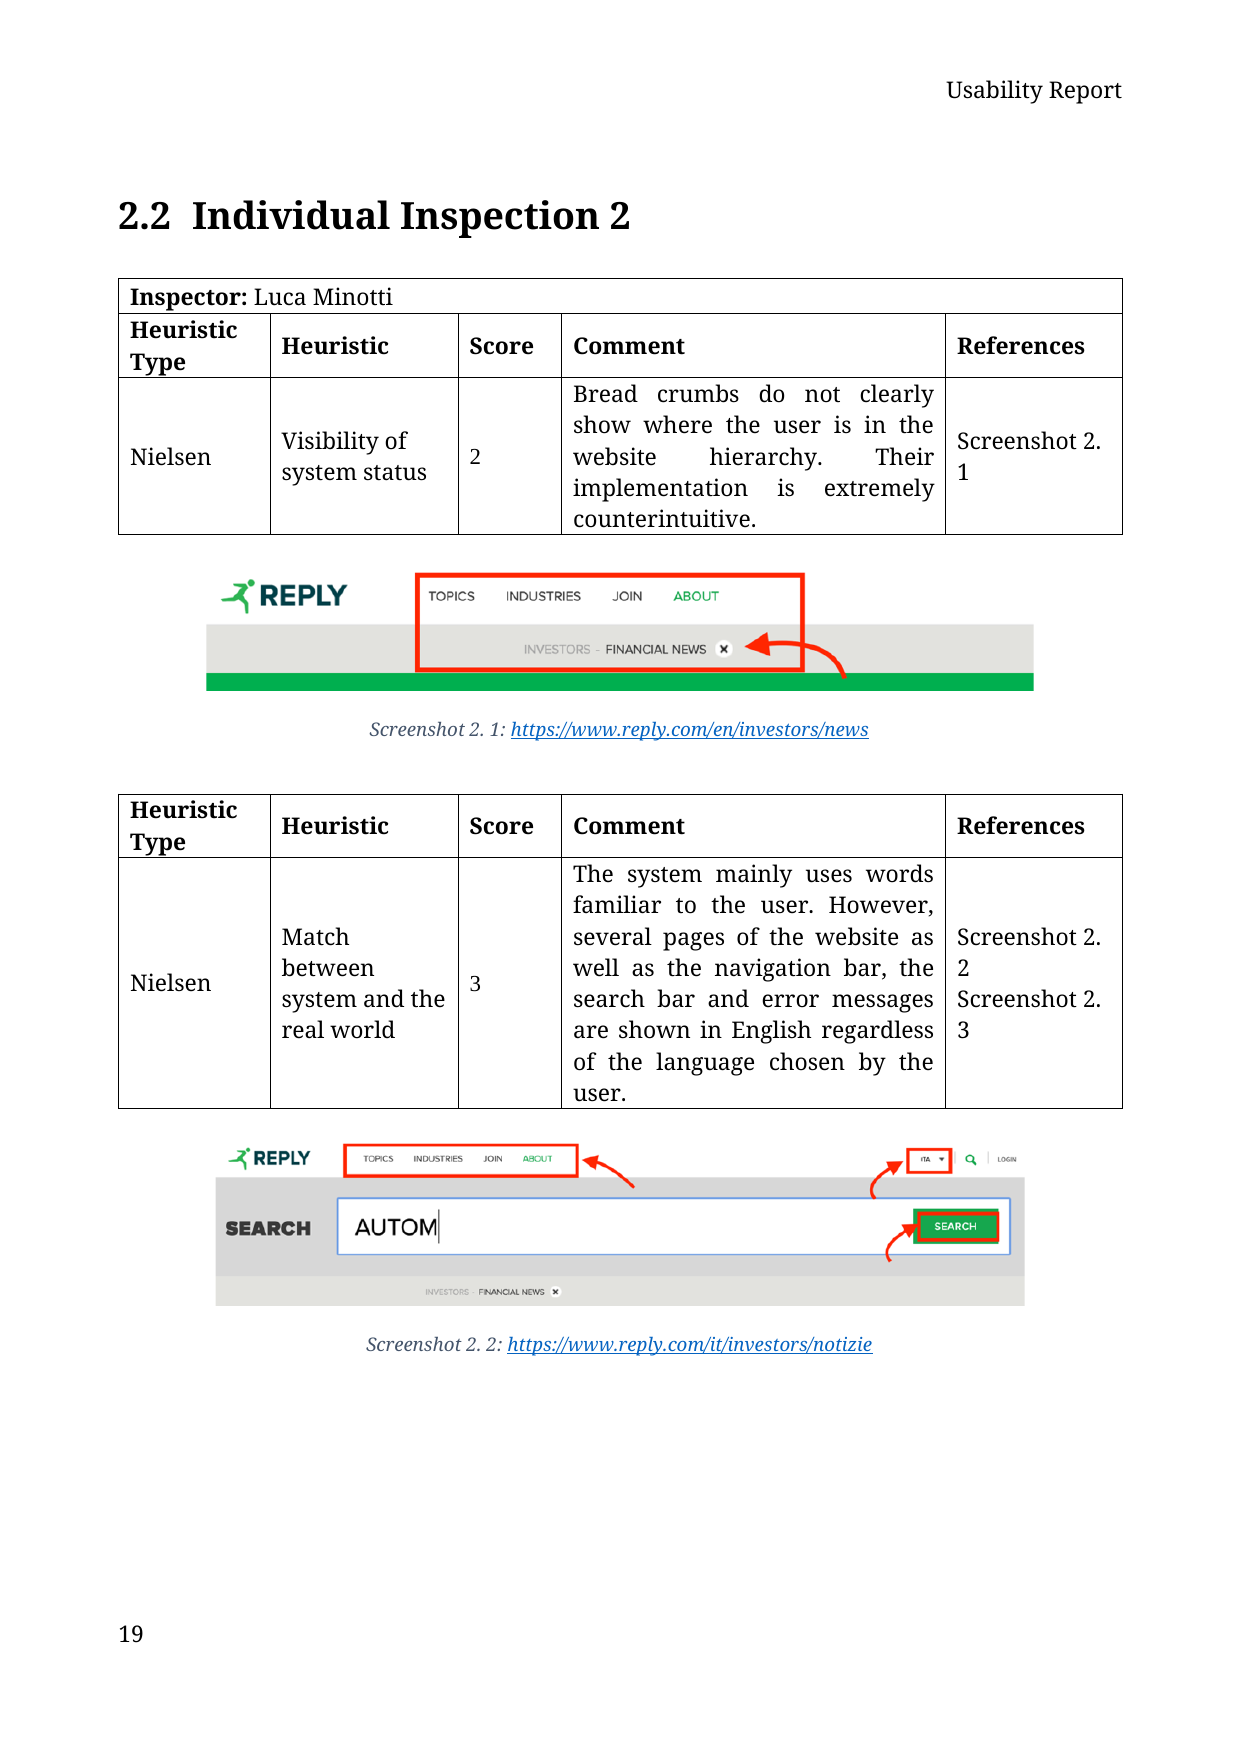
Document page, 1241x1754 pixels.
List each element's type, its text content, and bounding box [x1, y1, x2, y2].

table_header Heuristic [271, 795, 458, 857]
subtitle 2.2 Individual Inspection 2 [118, 189, 1122, 240]
table_cell Nielsen [119, 858, 270, 1108]
table_cell Heuristic [271, 314, 458, 377]
table_cell Comment [562, 314, 945, 377]
table_cell Visibility of system status [271, 378, 458, 534]
table_header References [946, 795, 1122, 857]
table_cell Screenshot 2. 2 Screenshot 2. 3 [946, 858, 1122, 1108]
table_cell Heuristic Type [119, 314, 270, 377]
table_header Score [459, 795, 561, 857]
table_header Comment [562, 795, 945, 857]
table_cell The system mainly uses words familiar to the user. However, several pages of the website as well as the navigation bar, the search bar and error messages are shown in English regardless of the language chosen by the user. [562, 858, 945, 1108]
text Screenshot 2. 1: https://www.reply.com/en/investors/news [118, 716, 1122, 741]
table_header Inspector: Luca Minotti [119, 279, 1122, 313]
table_cell Score [459, 314, 561, 377]
picture [215, 1140, 1025, 1306]
table_cell 2 [459, 378, 561, 534]
picture [206, 566, 1034, 691]
table_cell 3 [459, 858, 561, 1108]
table_cell Bread crumbs do not clearly show where the user is in the website hierarchy. Their implementation is extremely counterintuitive. [562, 378, 945, 534]
table_cell Screenshot 2. 1 [946, 378, 1122, 534]
table_cell Nielsen [119, 378, 270, 534]
table_cell Match between system and the real world [271, 858, 458, 1108]
table_cell References [946, 314, 1122, 377]
table_header Heuristic Type [119, 795, 270, 857]
text Screenshot 2. 2: https://www.reply.com/it/investors/notizie [118, 1331, 1122, 1356]
